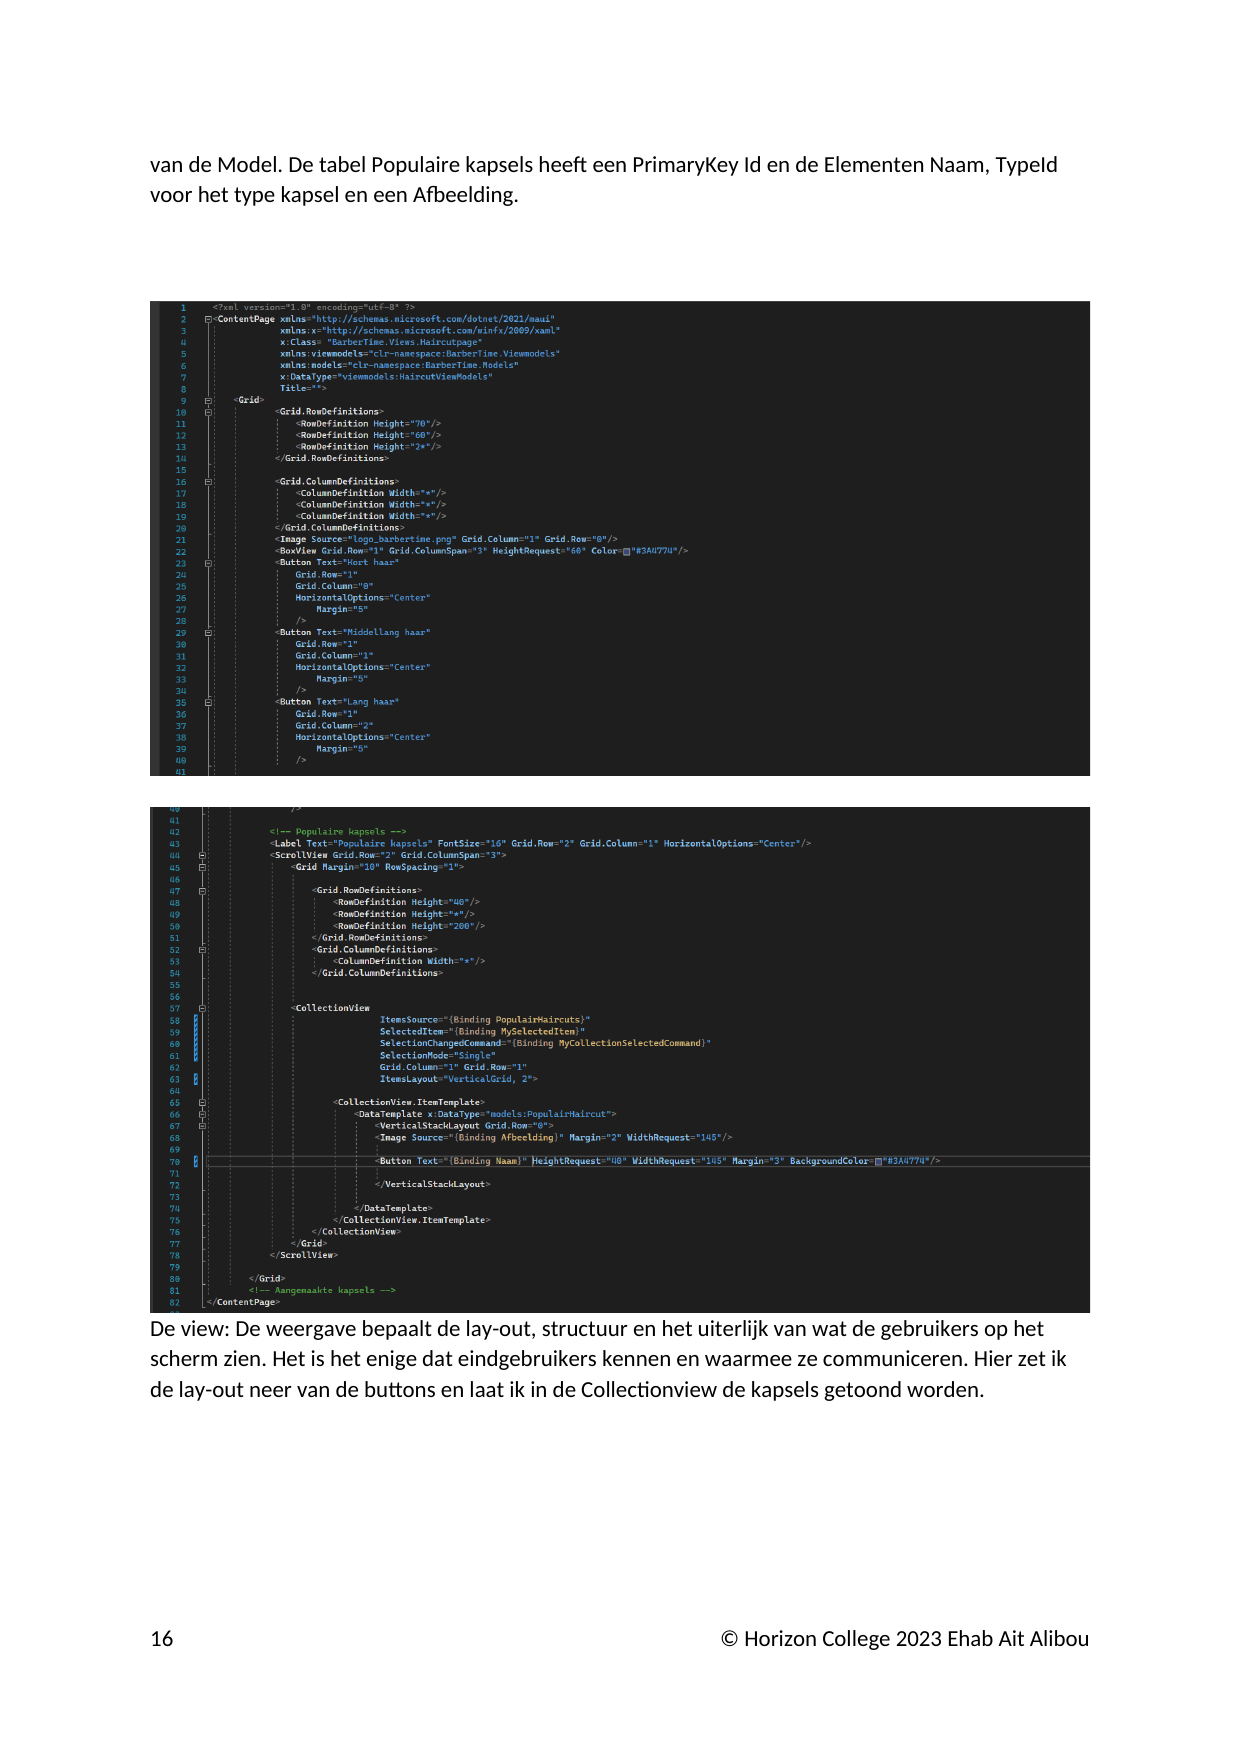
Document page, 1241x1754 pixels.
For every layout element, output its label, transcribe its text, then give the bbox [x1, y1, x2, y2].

text De view: De weergave bepaalt de lay-out, structuur en het uiterlijk van wat de gebruikers op het scherm zien. Het is het enige dat eindgebruikers kennen en waarmee ze communiceren. Hier zet ik de lay-out neer van de buttons en laat ik in de Collectionview de kapsels getoond worden. [150, 1314, 1090, 1403]
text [150, 150, 1090, 208]
picture [150, 301, 1091, 776]
picture [150, 807, 1091, 1313]
